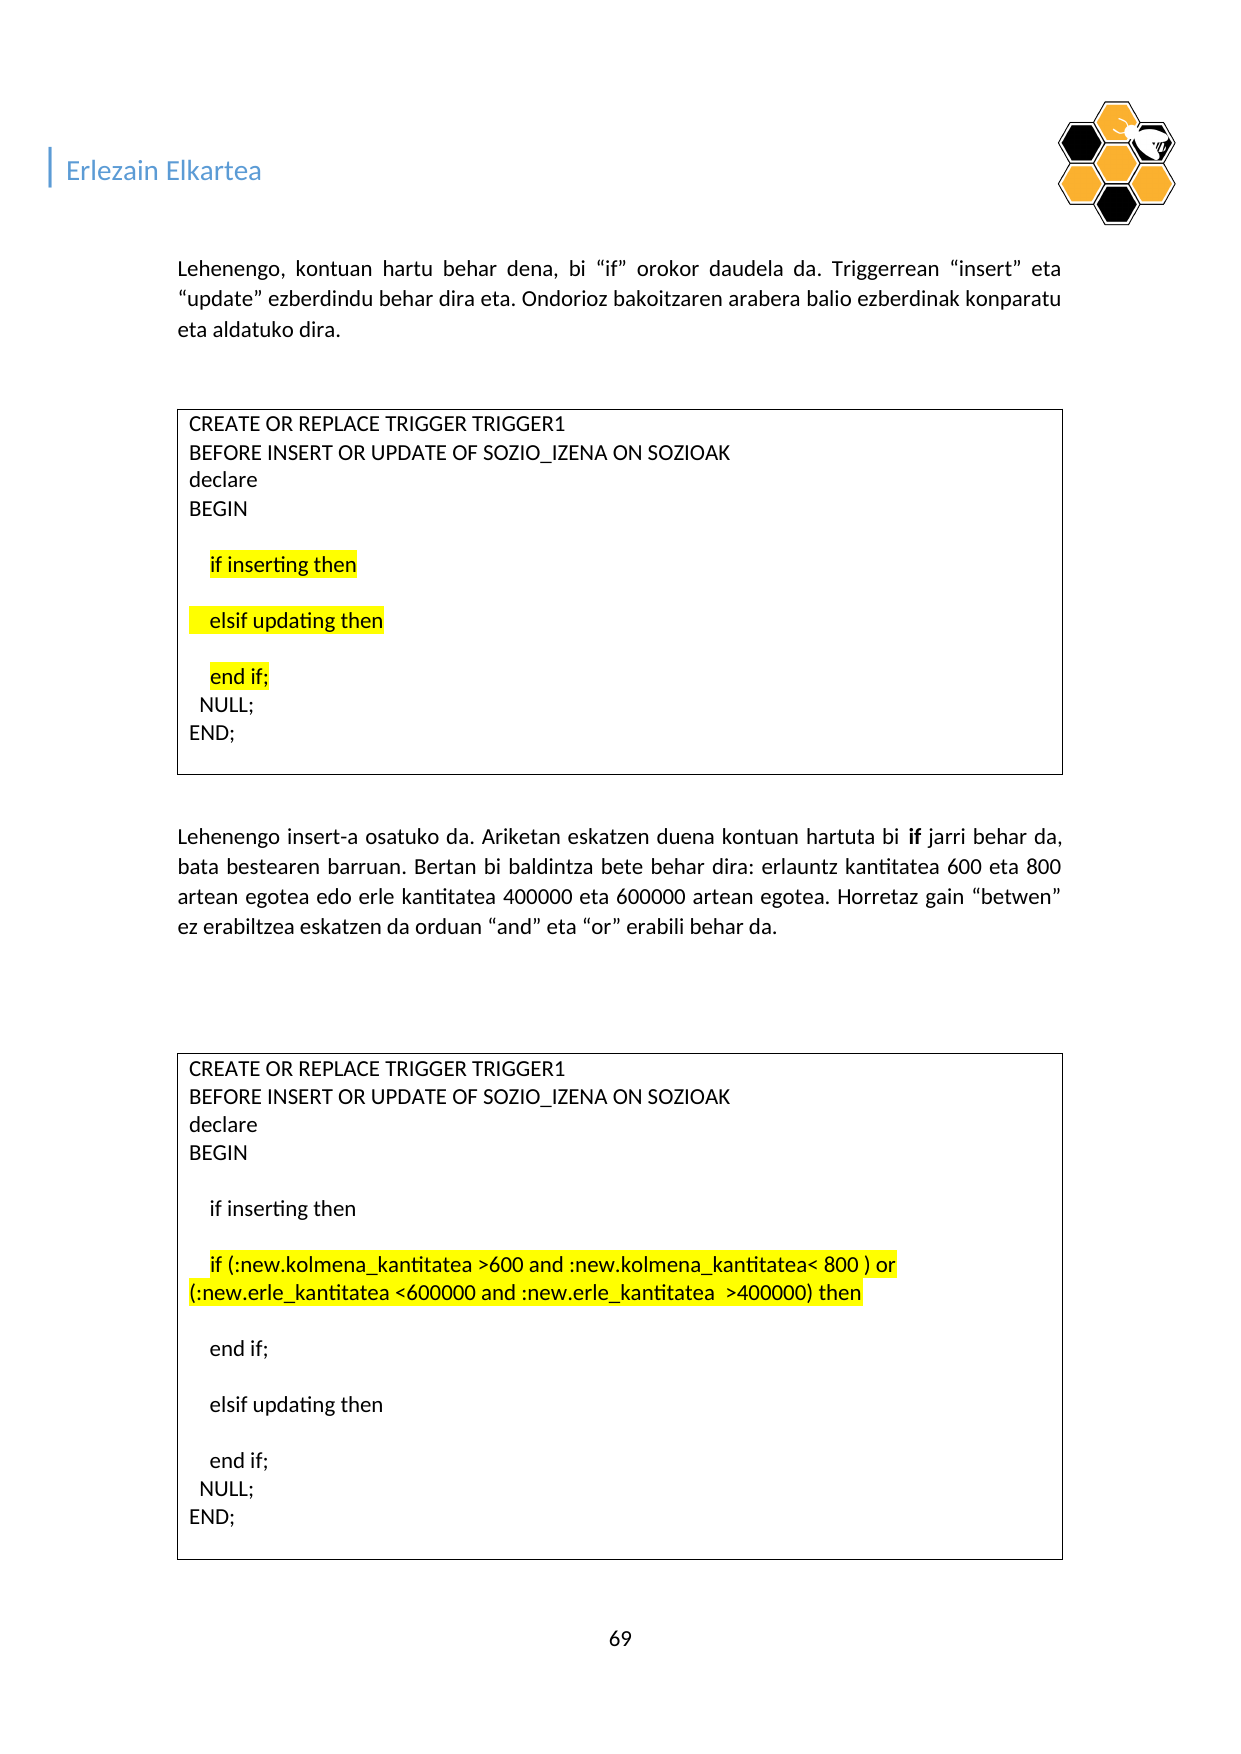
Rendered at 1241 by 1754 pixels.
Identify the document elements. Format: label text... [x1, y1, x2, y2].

table_header CREATE OR REPLACE TRIGGER TRIGGER1 BEFORE INSERT OR UPDATE OF SOZIO_IZENA ON SOZIOAK declare BEGIN if inserting then elsif updating then end if; NULL; END; [178, 410, 1062, 774]
table_header CREATE OR REPLACE TRIGGER TRIGGER1 BEFORE INSERT OR UPDATE OF SOZIO_IZENA ON SOZIOAK declare BEGIN if inserting then if (:new.kolmena_kantitatea >600 and :new.kolmena_kantitatea< 800 ) or (:new.erle_kantitatea <600000 and :new.erle_kantitatea >400000) then end if; elsif updating then end if; NULL; END; [178, 1054, 1062, 1558]
text Lehenengo, kontuan hartu behar dena, bi “if” orokor daudela da. Triggerrean “insert” eta “update” ezberdindu behar dira eta. Ondorioz bakoitzaren arabera balio ezberdinak konparatu eta aldatuko dira. [177, 254, 1063, 343]
picture [1045, 101, 1200, 227]
text Lehenengo insert-a osatuko da. Ariketan eskatzen duena kontuan hartuta bi if jarri behar da, bata bestearen barruan. Bertan bi baldintza bete behar dira: erlauntz kantitatea 600 eta 800 artean egotea edo erle kantitatea 400000 eta 600000 artean egotea. Horretaz gain “betwen” ez erabiltzea eskatzen da orduan “and” eta “or” erabili behar da. [177, 822, 1063, 940]
